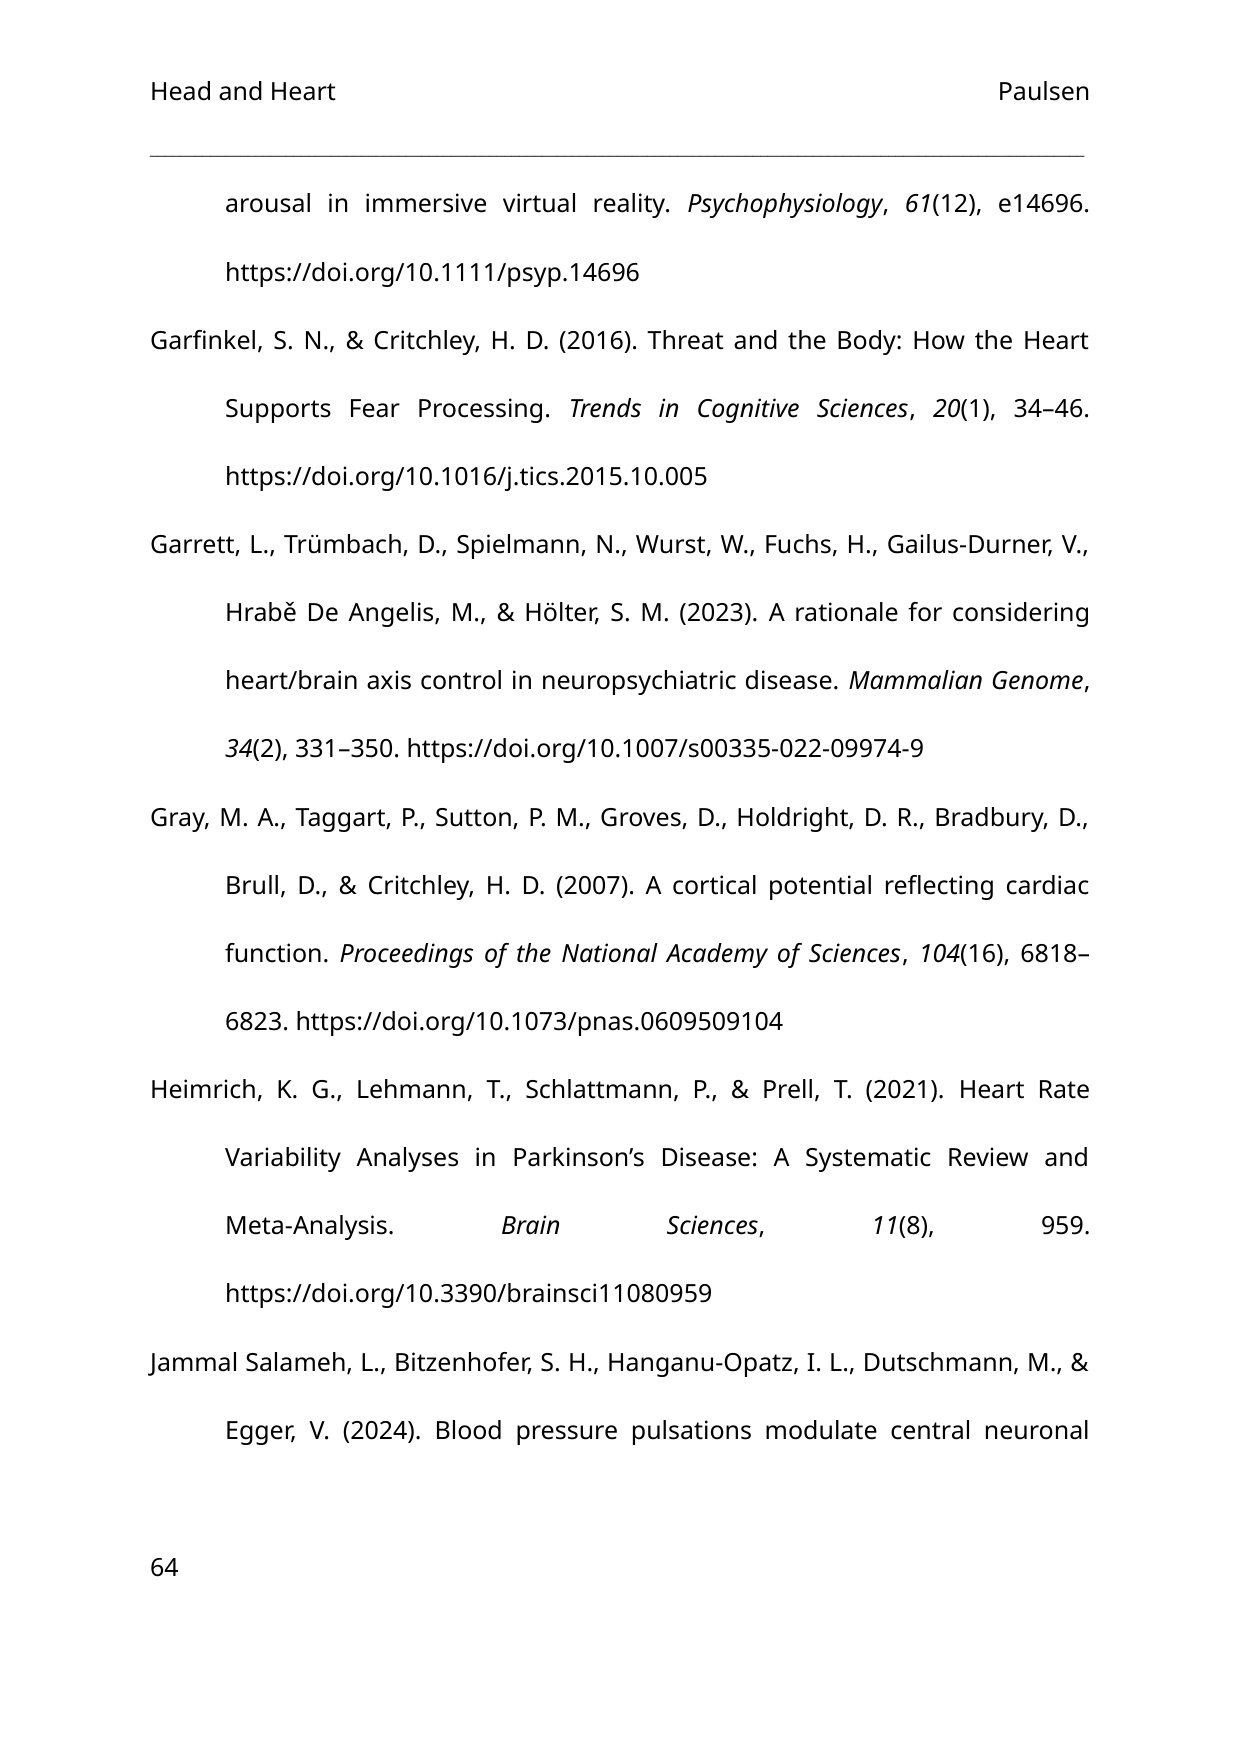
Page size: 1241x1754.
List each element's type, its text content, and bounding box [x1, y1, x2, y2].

text Garrett, L., Trümbach, D., Spielmann, N., Wurst, W., Fuchs, H., Gailus-Durner, V., Hrabě De Angelis, M., & Hölter, S. M. (2023). A rationale for considering heart/brain axis control in neuropsychiatric disease. Mammalian Genome, 34(2), 331–350. https://doi.org/10.1007/s00335-022-09974-9 [150, 527, 1090, 765]
text Heimrich, K. G., Lehmann, T., Schlattmann, P., & Prell, T. (2021). Heart Rate Variability Analyses in Parkinson’s Disease: A Systematic Review and Meta-Analysis. Brain Sciences, 11(8), 959. https://doi.org/10.3390/brainsci11080959 [150, 1072, 1090, 1310]
text Garfinkel, S. N., & Critchley, H. D. (2016). Threat and the Body: How the Heart Supports Fear Processing. Trends in Cognitive Sciences, 20(1), 34–46. https://doi.org/10.1016/j.tics.2015.10.005 [150, 322, 1090, 493]
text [150, 186, 1090, 288]
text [150, 1344, 1090, 1446]
text Gray, M. A., Taggart, P., Sutton, P. M., Groves, D., Holdright, D. R., Bradbury, D., Brull, D., & Critchley, H. D. (2007). A cortical potential reflecting cardiac function. Proceedings of the National Academy of Sciences, 104(16), 6818–6823. https://doi.org/10.1073/pnas.0609509104 [150, 799, 1090, 1038]
